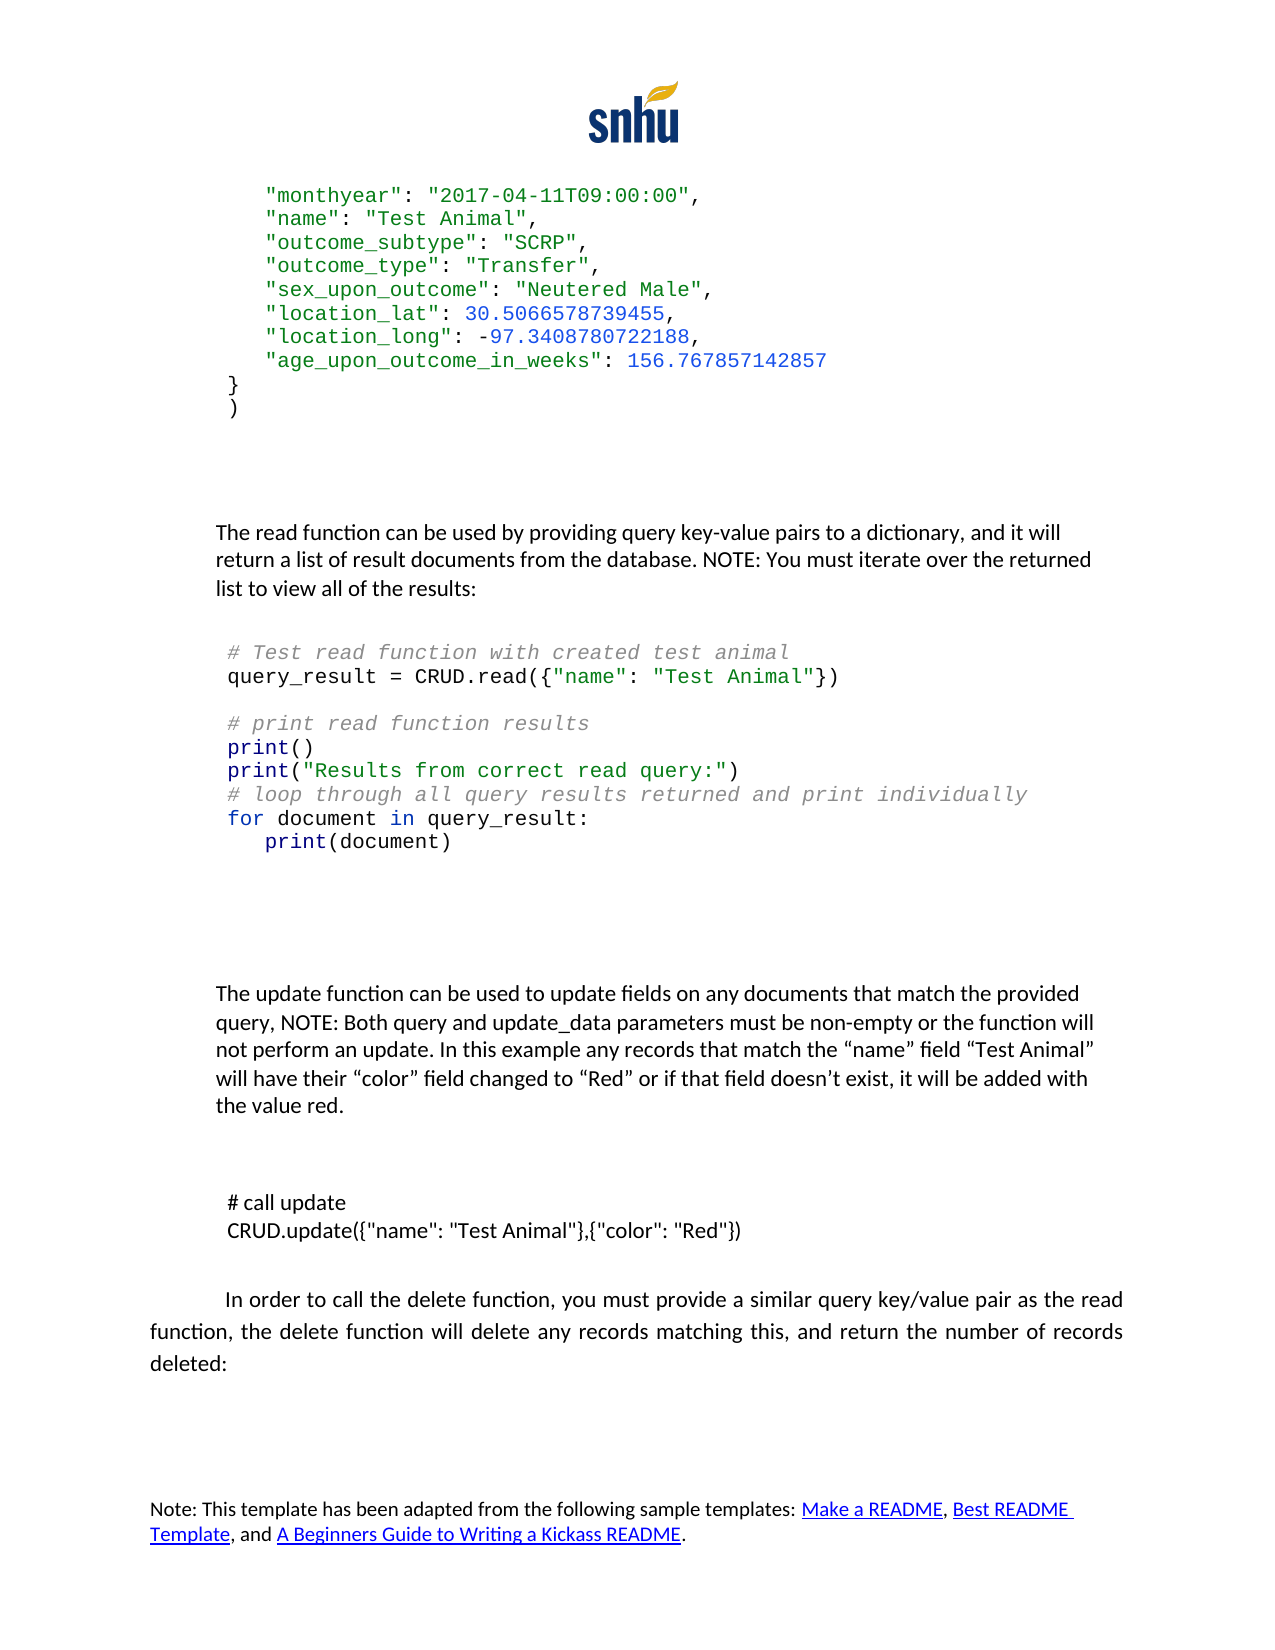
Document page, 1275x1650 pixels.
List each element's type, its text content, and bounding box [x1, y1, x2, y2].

text The update function can be used to update fields on any documents that match the provided query, NOTE: Both query and update_data parameters must be non-empty or the function will not perform an update. In this example any records that match the “name” field “Test Animal” will have their “color” field changed to “Red” or if that field doesn’t exist, it will be added with the value red. [216, 979, 1125, 1120]
picture [568, 75, 707, 152]
table_header # Test read function with created test animal query_result = CRUD.read({"name": "Test Animal"}) # print read function results print() print("Results from correct read query:") # loop through all query results returned and print individually for document in query_result: print(document) [218, 632, 1125, 921]
text In order to call the delete function, you must provide a similar query key/value pair as the read function, the delete function will delete any records matching this, and return the number of records deleted: [150, 1285, 1125, 1377]
table_header # call update CRUD.update({"name": "Test Animal"},{"color": "Red"}) [218, 1178, 1125, 1255]
text The read function can be used by providing query key-value pairs to a dictionary, and it will return a list of result documents from the database. NOTE: You must iterate over the returned list to view all of the results: [216, 518, 1125, 602]
